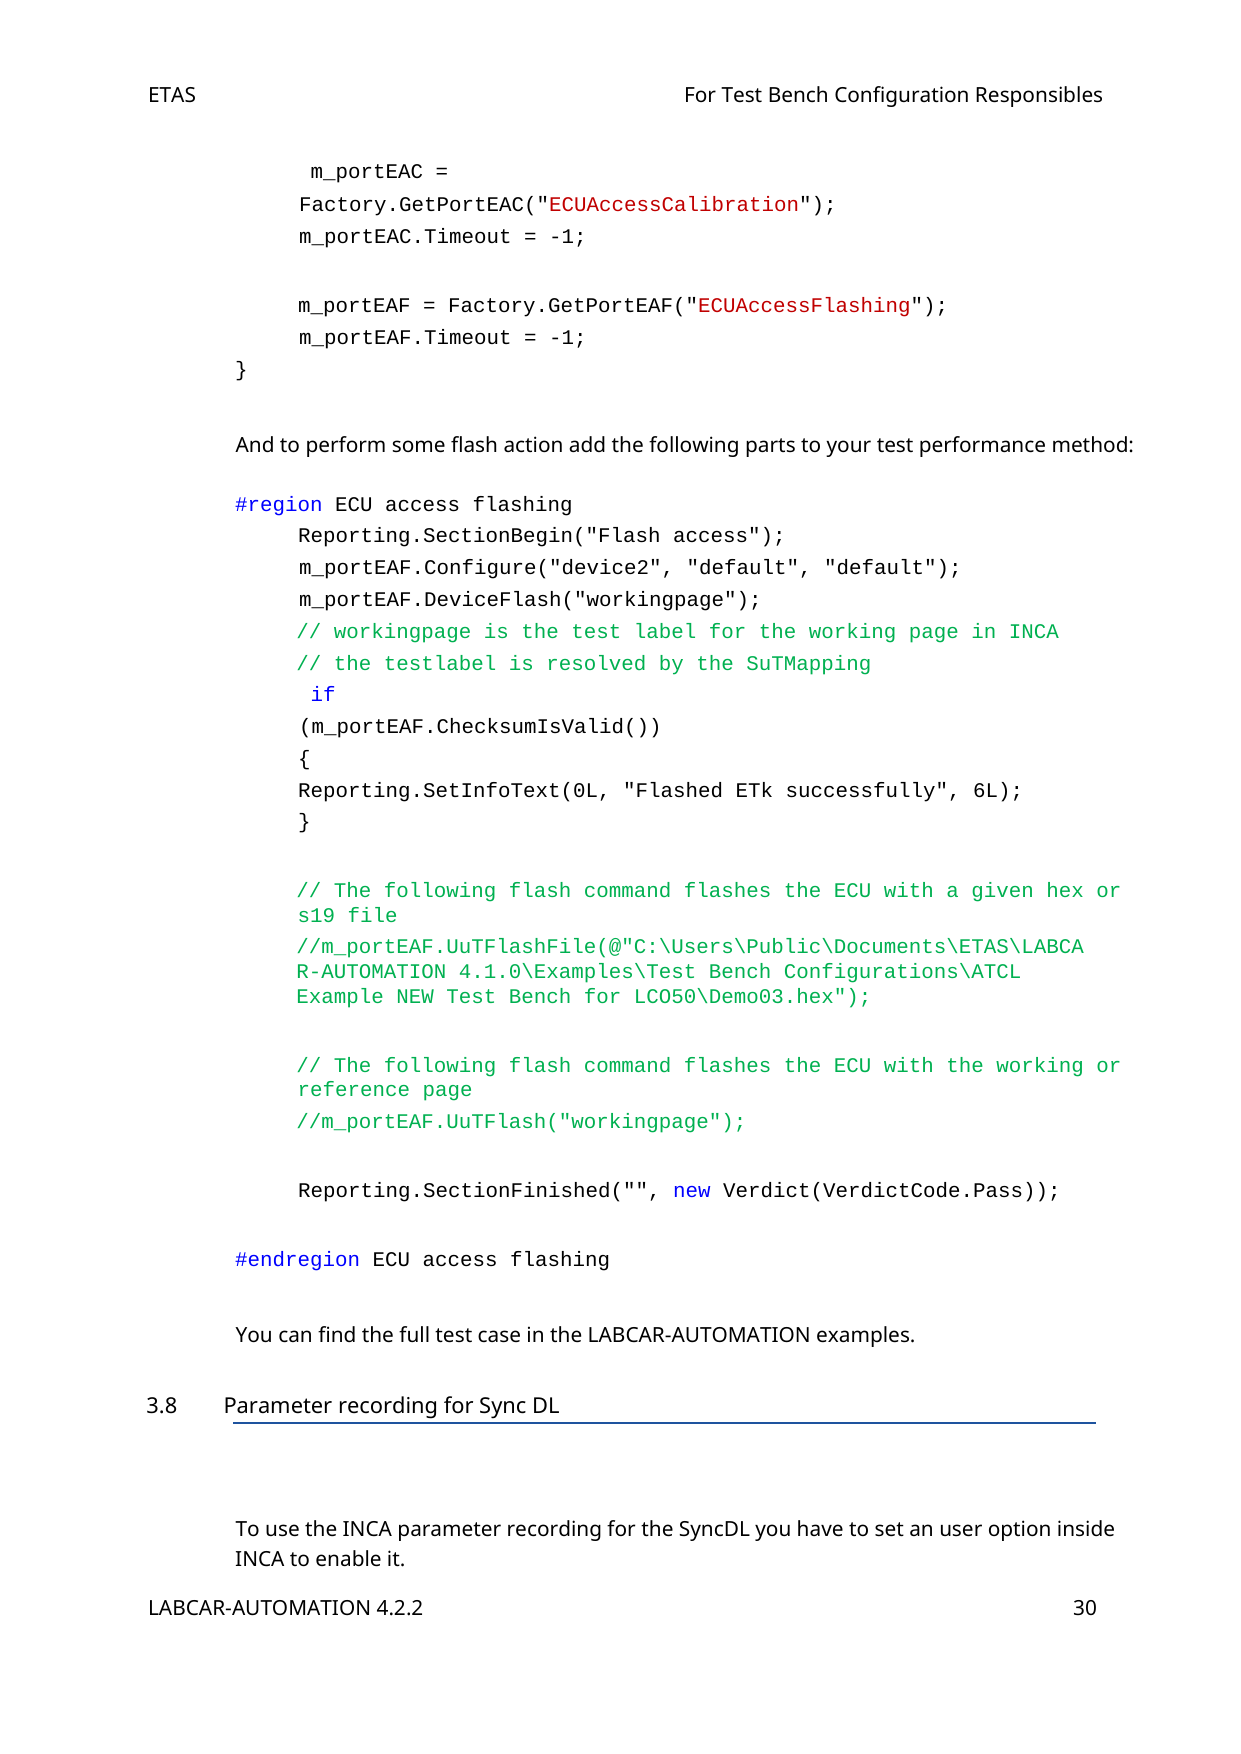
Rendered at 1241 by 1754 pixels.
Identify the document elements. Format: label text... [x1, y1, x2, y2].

text } [235, 359, 1138, 382]
text To use the INCA parameter recording for the SyncDL you have to set an user option inside INCA to enable it. [235, 1514, 1123, 1572]
text // The following flash command flashes the ECU with the working or reference page [296, 1055, 1123, 1103]
text Reporting.SectionBegin("Flash access"); m_portEAF.Configure("device2", "default", "default"); m_portEAF.DeviceFlash("workingpage"); [298, 525, 1138, 613]
text if (m_portEAF.ChecksumIsValid()) [298, 684, 698, 740]
text // The following flash command flashes the ECU with a given hex or s19 file [296, 880, 1123, 928]
text } [298, 812, 1138, 835]
text //m_portEAF.UuTFlash("workingpage"); [296, 1111, 1123, 1135]
text R-AUTOMATION 4.1.0\Examples\Test Bench Configurations\ATCL [296, 961, 1123, 985]
subtitle 3.8 Parameter recording for Sync DL [146, 1390, 1188, 1420]
text m_portEAF = Factory.GetPortEAF("ECUAccessFlashing"); m_portEAF.Timeout = -1; [298, 295, 1138, 350]
text // workingpage is the test label for the working page in INCA [296, 621, 1123, 644]
text //m_portEAF.UuTFlashFile(@"C:\Users\Public\Documents\ETAS\LABCA [296, 936, 1123, 960]
text And to perform some flash action add the following parts to your test performance method: [235, 430, 1187, 458]
text Reporting.SectionFinished("", new Verdict(VerdictCode.Pass)); [298, 1180, 1138, 1204]
text Reporting.SetInfoText(0L, "Flashed ETk successfully", 6L); [298, 780, 1138, 803]
text Example NEW Test Bench for LCO50\Demo03.hex"); [296, 987, 1123, 1010]
text #region ECU access flashing [235, 493, 1138, 517]
text #endregion ECU access flashing [235, 1249, 1138, 1272]
text You can find the full test case in the LABCAR-AUTOMATION examples. [235, 1320, 1187, 1349]
text m_portEAC = Factory.GetPortEAC("ECUAccessCalibration"); m_portEAC.Timeout = -1; [298, 161, 985, 249]
text // the testlabel is resolved by the SuTMapping [296, 653, 1123, 676]
text { [298, 748, 1138, 772]
